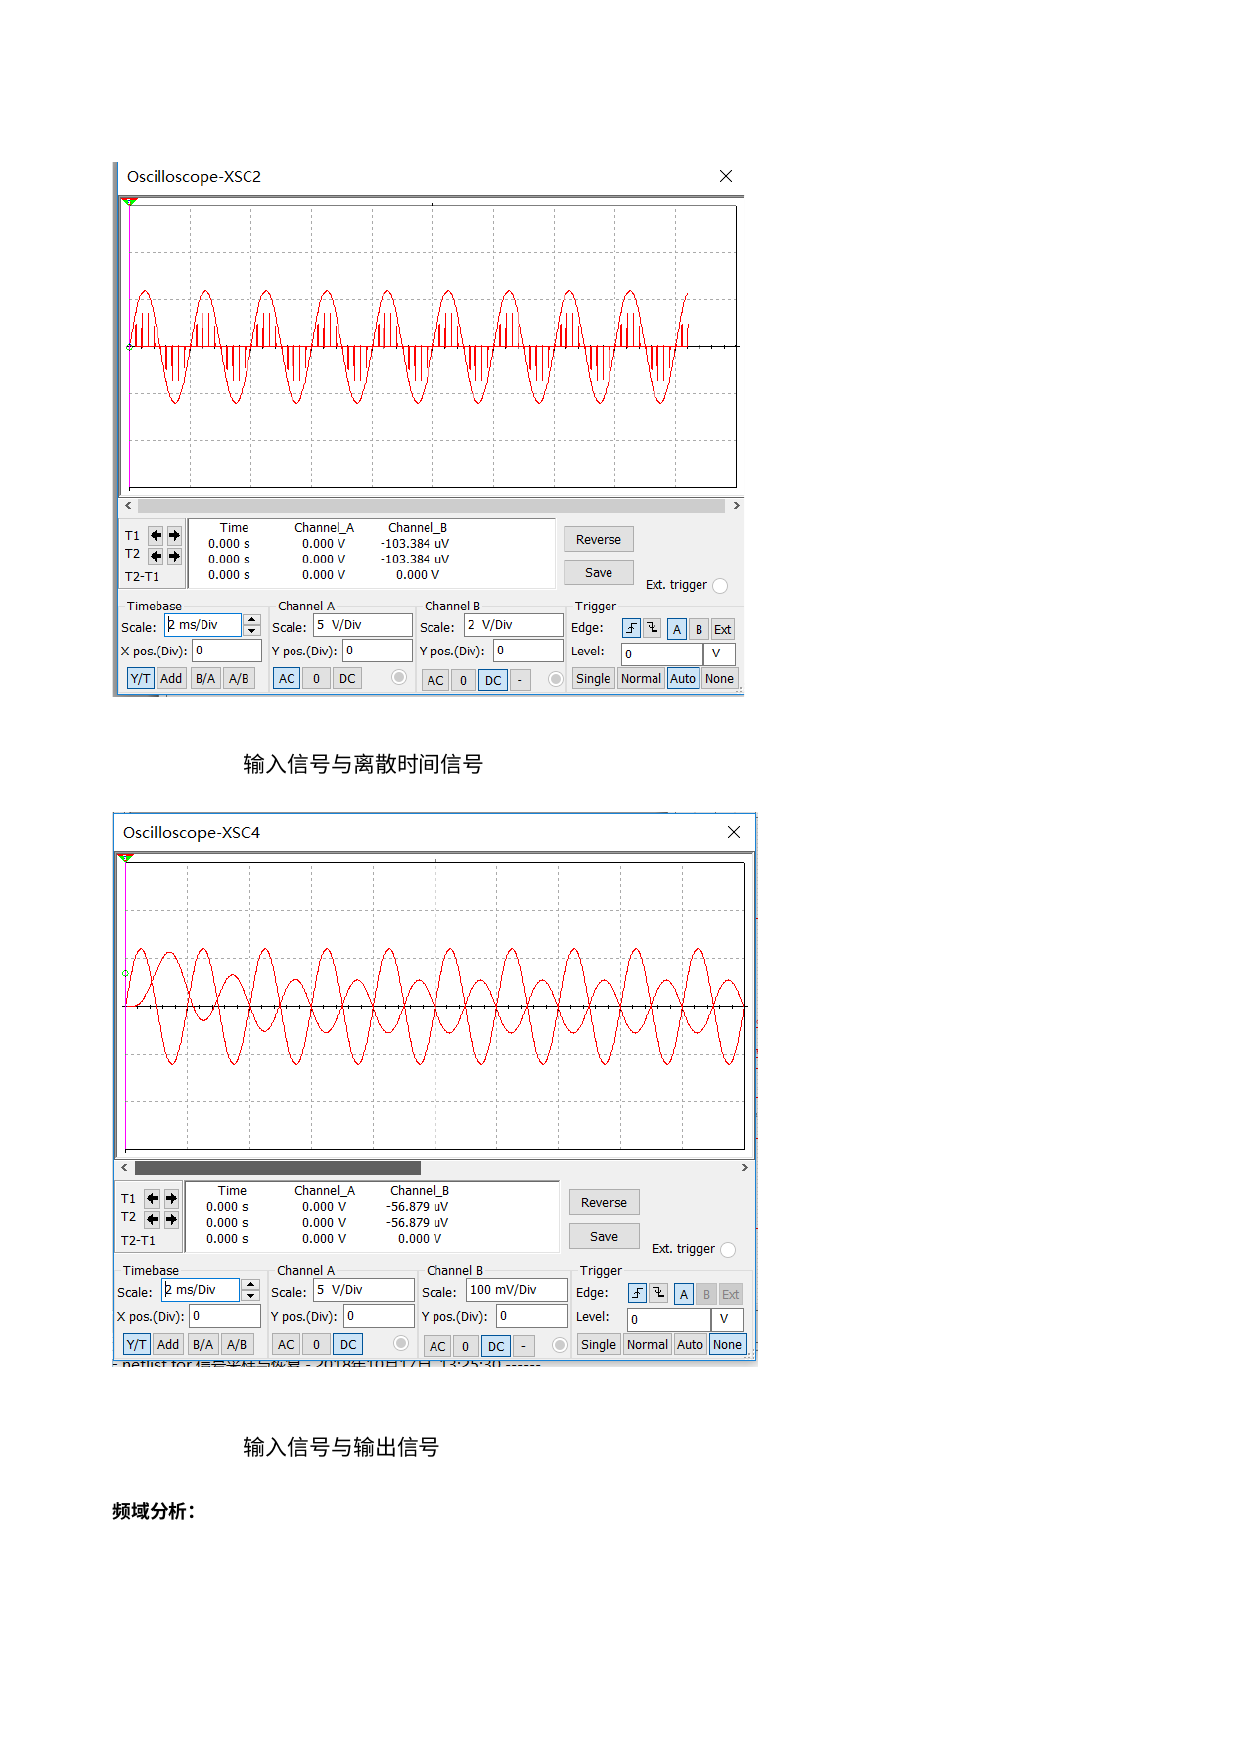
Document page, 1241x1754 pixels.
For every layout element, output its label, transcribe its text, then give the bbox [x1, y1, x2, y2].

picture [112, 162, 745, 697]
text 输入信号与离散时间信号 [112, 747, 1069, 779]
picture [112, 812, 758, 1367]
text 输入信号与输出信号 [112, 1429, 1069, 1462]
text 频域分析： [112, 1494, 1069, 1527]
